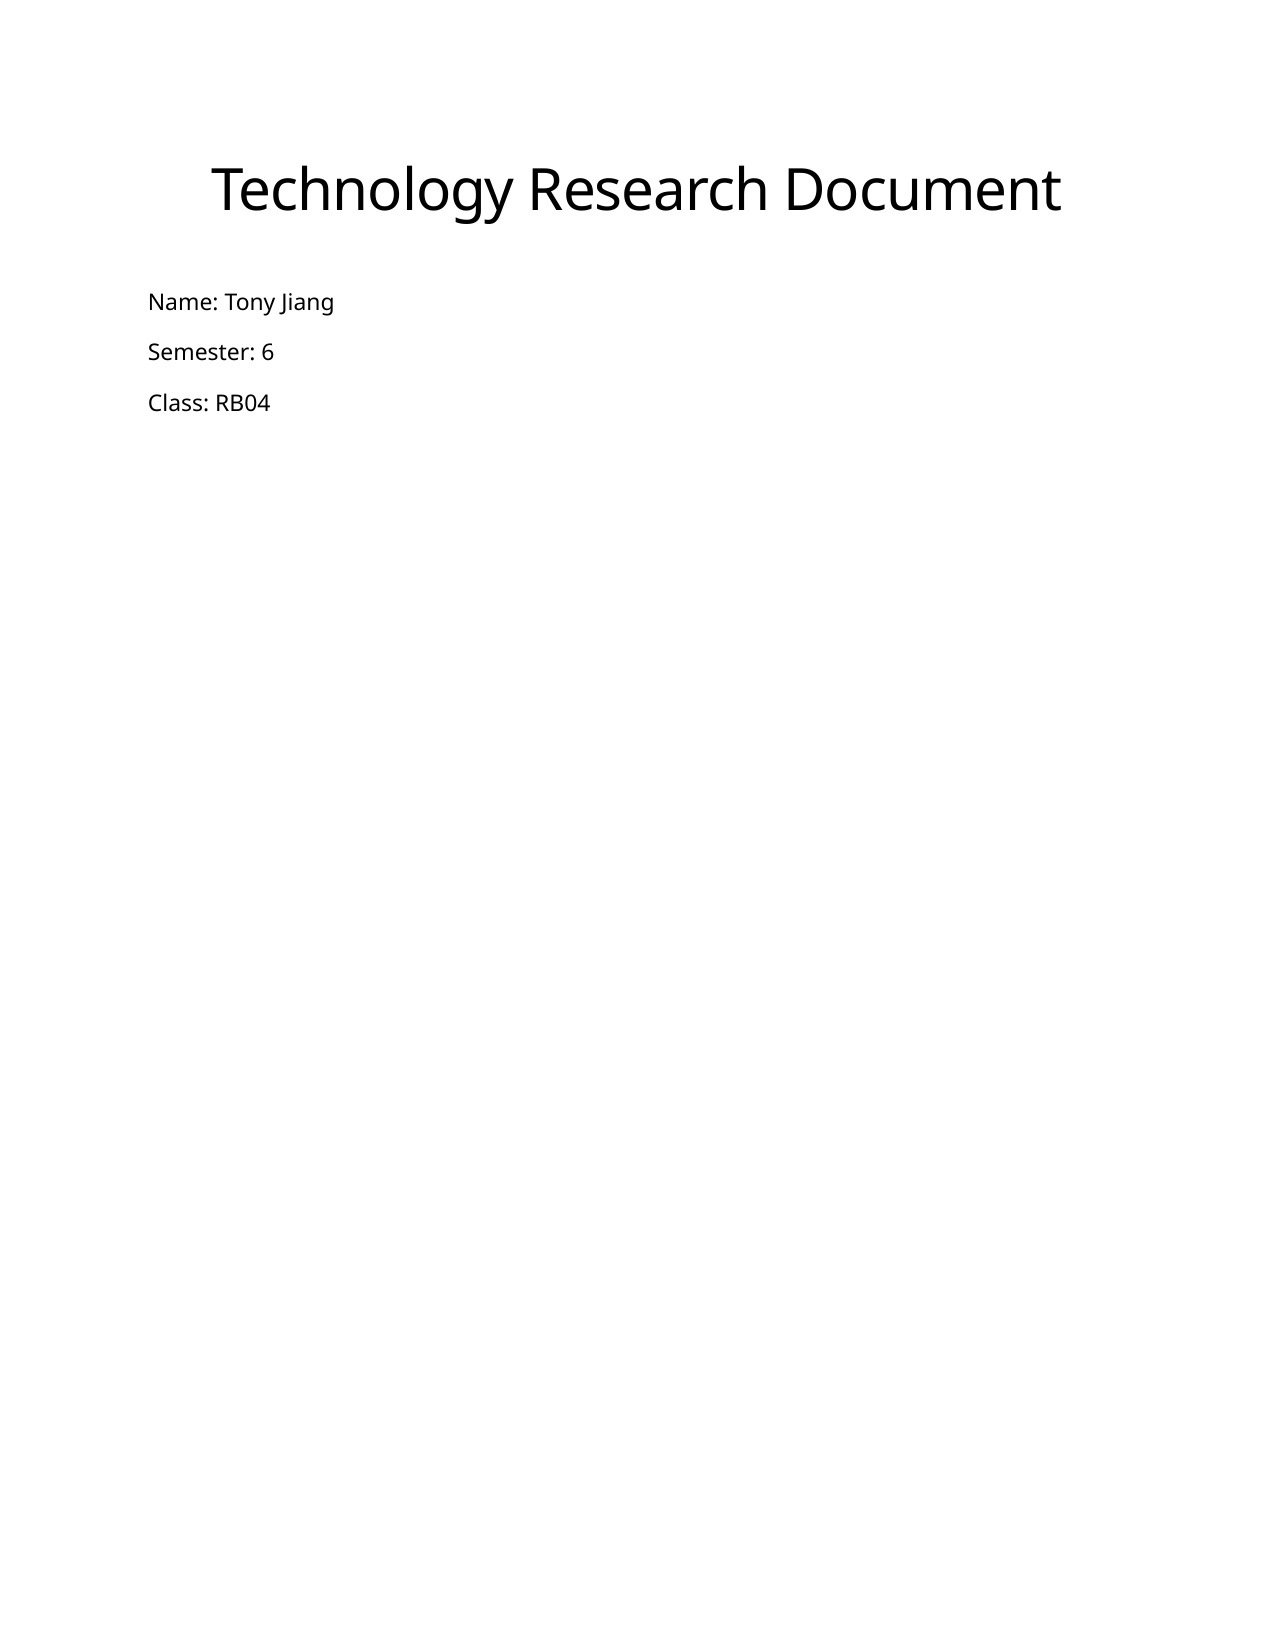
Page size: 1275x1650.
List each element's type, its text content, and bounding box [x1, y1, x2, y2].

text Class: RB04 [148, 387, 1127, 418]
title Technology Research Document [148, 148, 1127, 227]
text Semester: 6 [148, 336, 1127, 367]
text Name: Tony Jiang [148, 286, 1127, 317]
